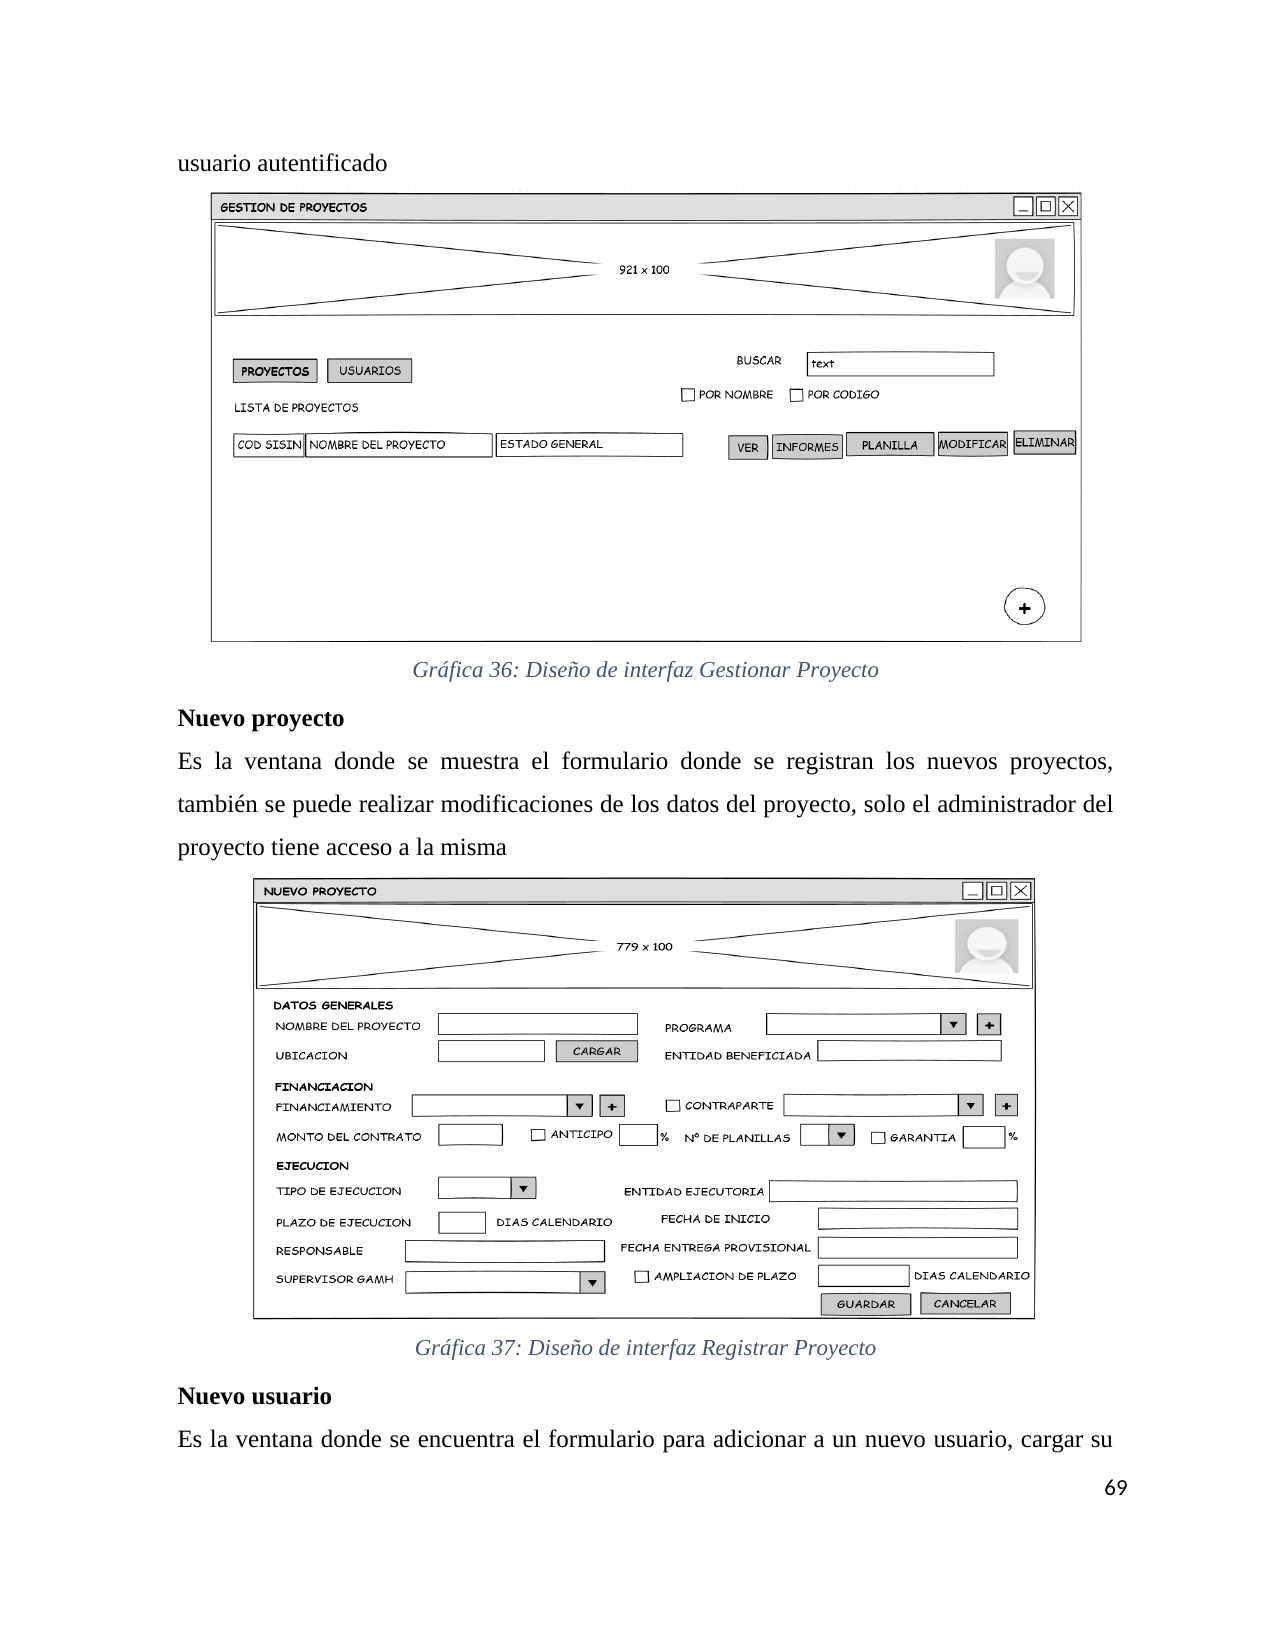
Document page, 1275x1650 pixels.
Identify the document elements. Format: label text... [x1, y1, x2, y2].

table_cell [166, 148, 1125, 703]
picture [252, 875, 1039, 1321]
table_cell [166, 1381, 1125, 1453]
picture [209, 190, 1082, 642]
table_cell Nuevo proyecto Es la ventana donde se muestra el formulario donde se registran los nuevos proyectos, también se puede realizar modificaciones de los datos del proyecto, solo el administrador del proyecto tiene acceso a la misma Gráfica 37: Diseño de interfaz Registrar Proyecto [166, 703, 1125, 1381]
